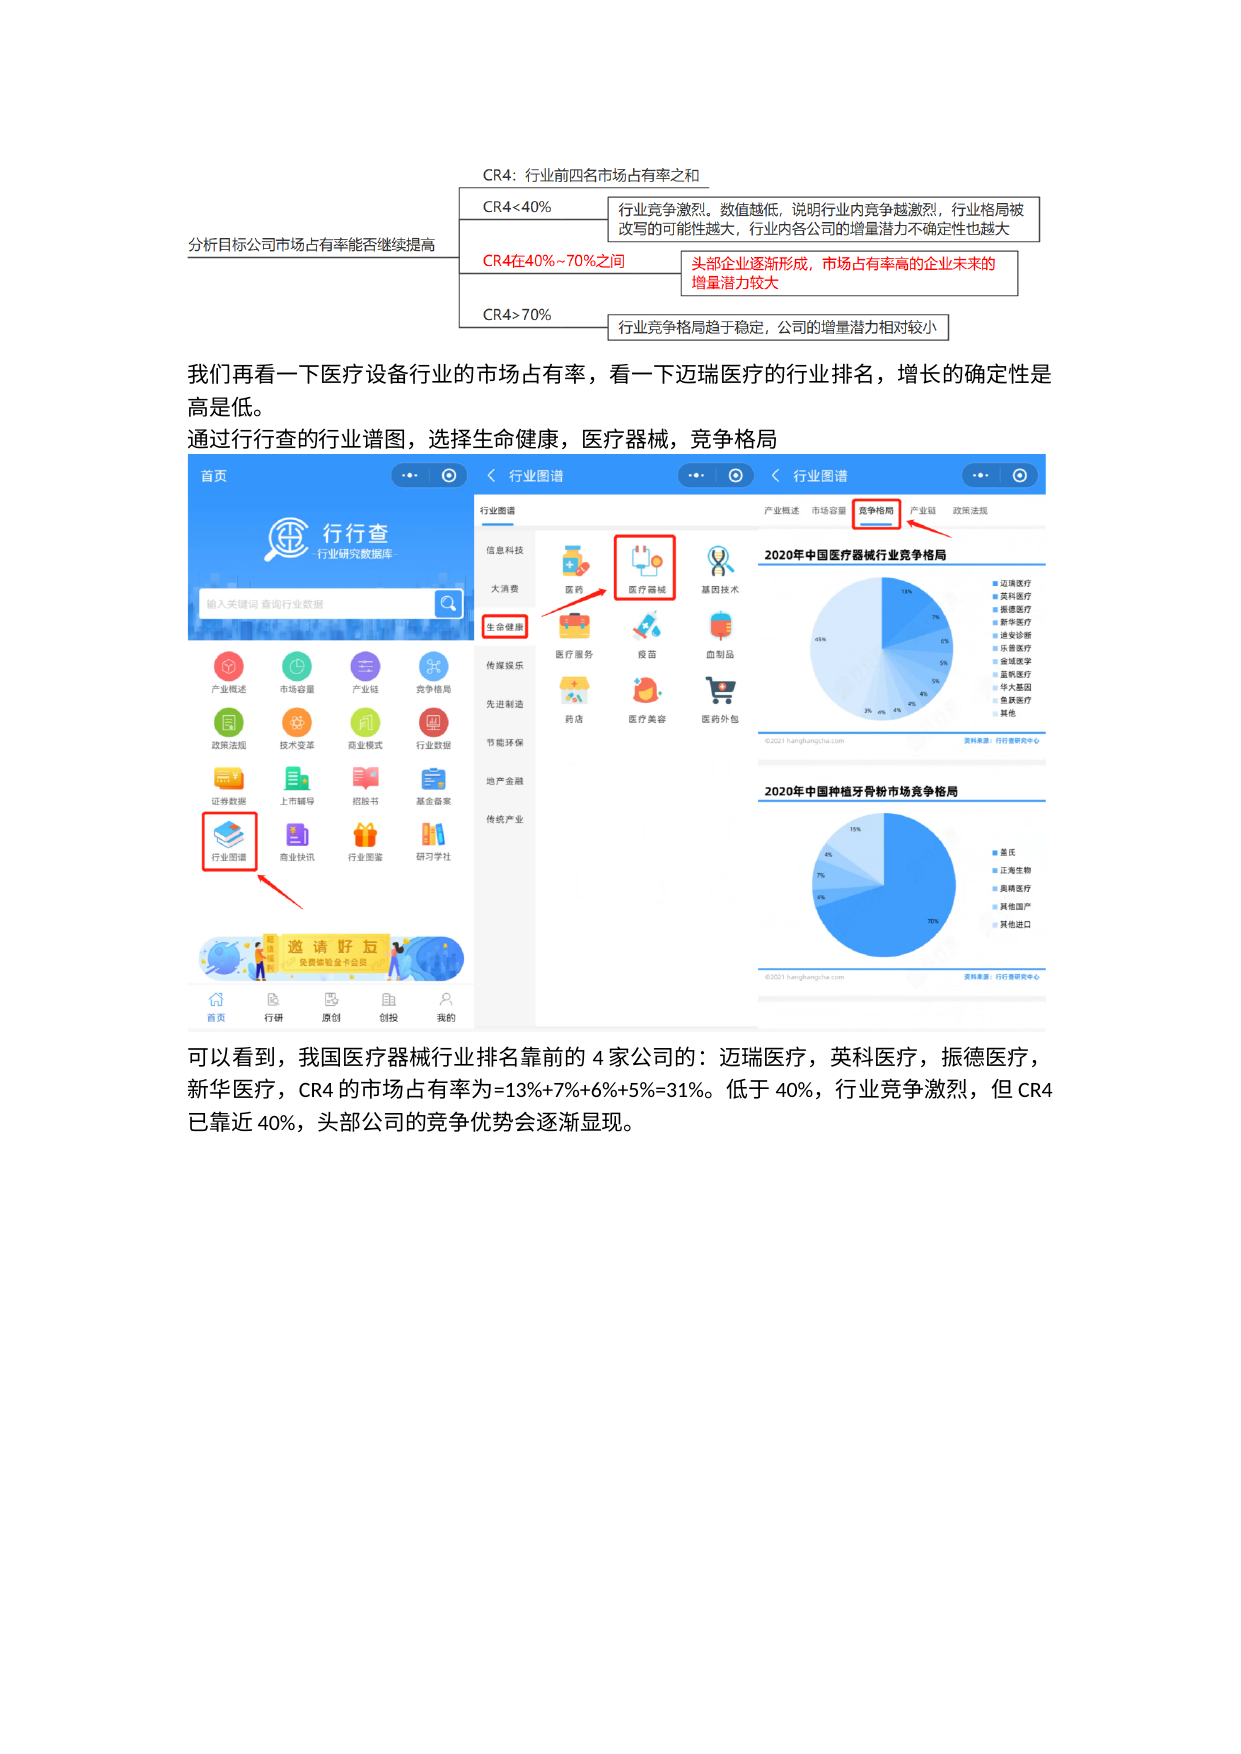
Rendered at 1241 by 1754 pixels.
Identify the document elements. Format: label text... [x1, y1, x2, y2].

picture [187, 454, 1052, 1032]
text 可以看到，我国医疗器械行业排名靠前的4家公司的：迈瑞医疗，英科医疗，振德医疗，新华医疗，CR4的市场占有率为=13%+7%+6%+5%=31%。低于40%，行业竞争激烈，但CR4已靠近40%，头部公司的竞争优势会逐渐显现。 [187, 1039, 1053, 1137]
text 通过行行查的行业谱图，选择生命健康，医疗器械，竞争格局 [187, 422, 1053, 454]
text 我们再看一下医疗设备行业的市场占有率，看一下迈瑞医疗的行业排名，增长的确定性是高是低。 [187, 357, 1053, 422]
picture [187, 162, 1052, 349]
